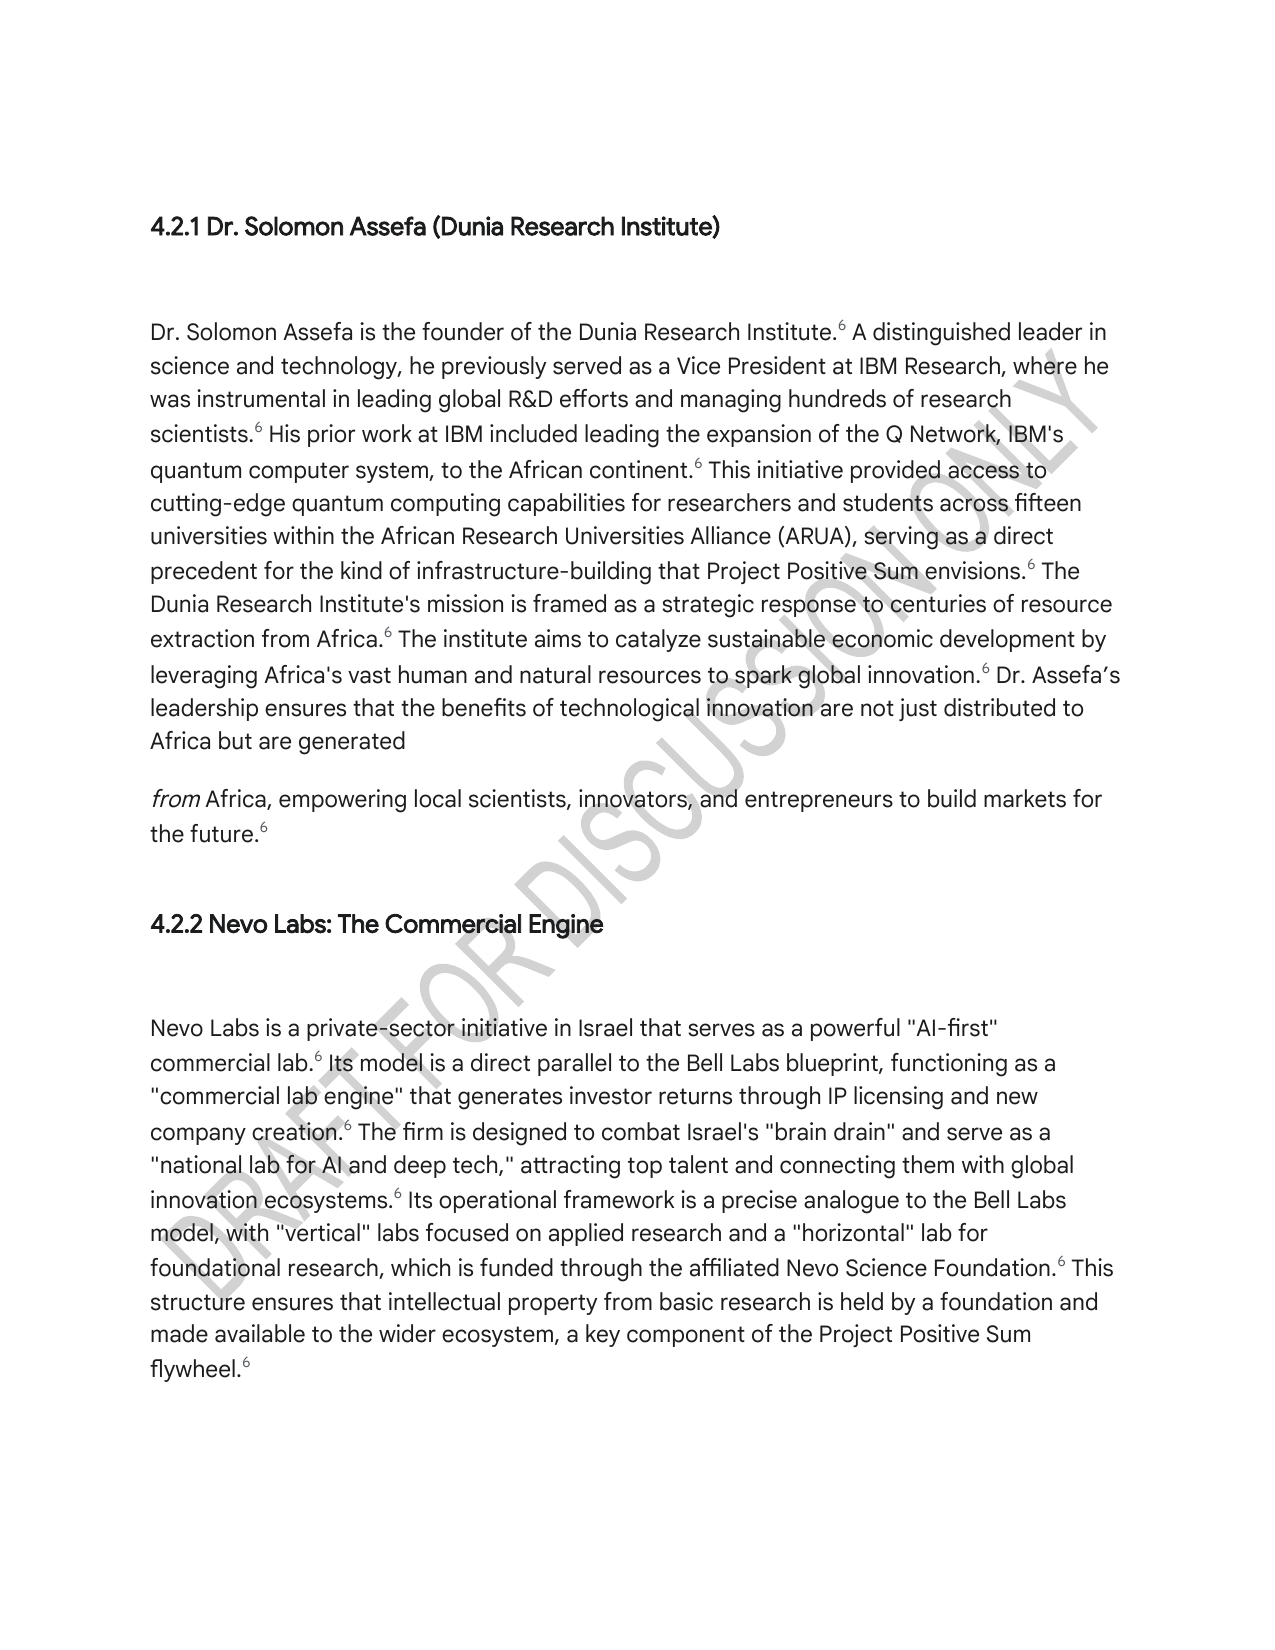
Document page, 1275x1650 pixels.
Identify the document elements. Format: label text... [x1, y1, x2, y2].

subtitle 4.2.2 Nevo Labs: The Commercial Engine [150, 908, 1125, 939]
text Dr. Solomon Assefa is the founder of the Dunia Research Institute.6 A distinguished leader in science and technology, he previously served as a Vice President at IBM Research, where he was instrumental in leading global R&D efforts and managing hundreds of research scientists.6 His prior work at IBM included leading the expansion of the Q Network, IBM's quantum computer system, to the African continent.6 This initiative provided access to cutting-edge quantum computing capabilities for researchers and students across fifteen universities within the African Research Universities Alliance (ARUA), serving as a direct precedent for the kind of infrastructure-building that Project Positive Sum envisions.6 The Dunia Research Institute's mission is framed as a strategic response to centuries of resource extraction from Africa.6 The institute aims to catalyze sustainable economic development by leveraging Africa's vast human and natural resources to spark global innovation.6 Dr. Assefa’s leadership ensures that the benefits of technological innovation are not just distributed to Africa but are generated [150, 317, 1125, 756]
text from Africa, empowering local scientists, innovators, and entrepreneurs to build markets for the future.6 [150, 785, 1125, 849]
text Nevo Labs is a private-sector initiative in Israel that serves as a powerful "AI-first" commercial lab.6 Its model is a direct parallel to the Bell Labs blueprint, functioning as a "commercial lab engine" that generates investor returns through IP licensing and new company creation.6 The firm is designed to combat Israel's "brain drain" and serve as a "national lab for AI and deep tech," attracting top talent and connecting them with global innovation ecosystems.6 Its operational framework is a precise analogue to the Bell Labs model, with "vertical" labs focused on applied research and a "horizontal" lab for foundational research, which is funded through the affiliated Nevo Science Foundation.6 This structure ensures that intellectual property from basic research is held by a foundation and made available to the wider ecosystem, a key component of the Project Positive Sum flywheel.6 [150, 1014, 1125, 1385]
subtitle 4.2.1 Dr. Solomon Assefa (Dunia Research Institute) [150, 211, 1125, 242]
